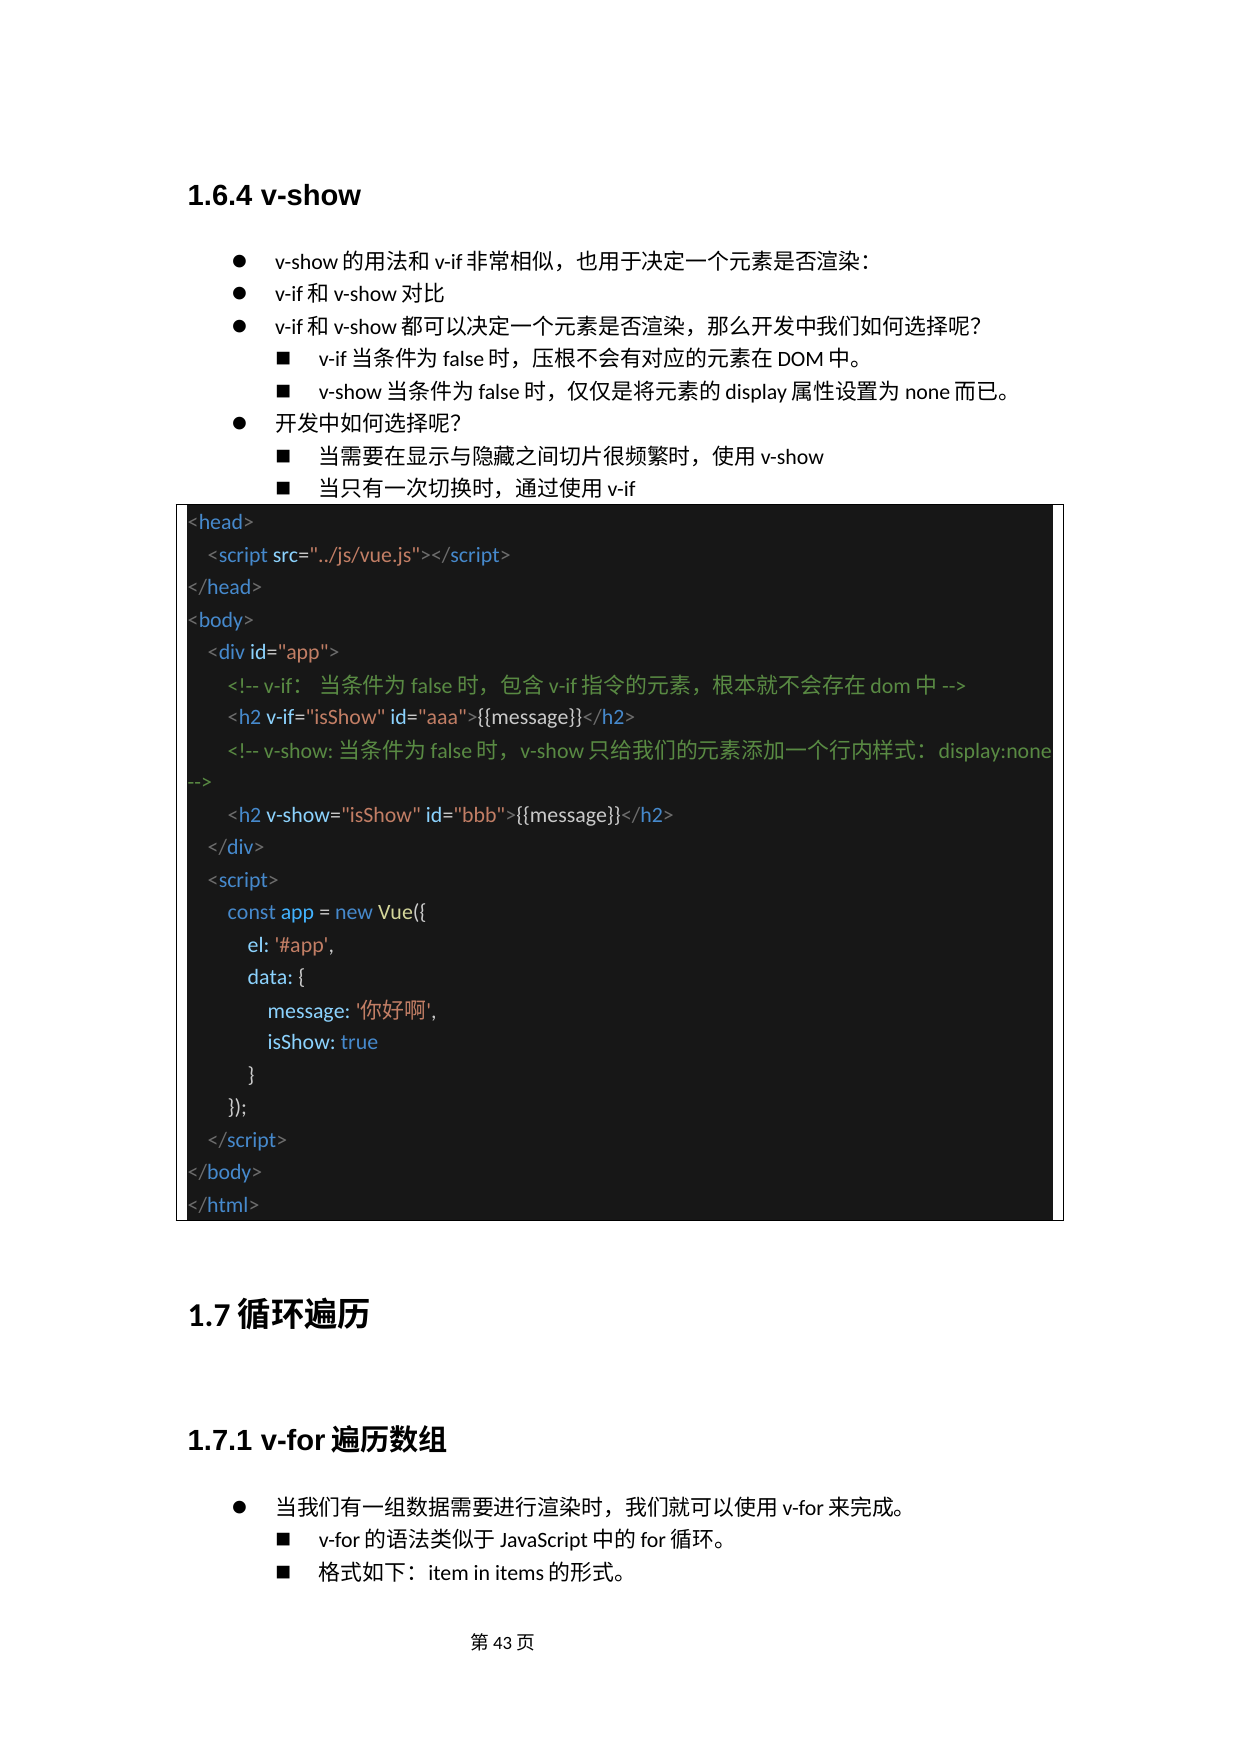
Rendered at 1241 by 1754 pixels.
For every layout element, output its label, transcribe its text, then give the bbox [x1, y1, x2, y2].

list 当只有一次切换时，通过使用v-if [231, 472, 1053, 504]
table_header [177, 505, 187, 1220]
list v-if和v-show都可以决定一个元素是否渲染，那么开发中我们如何选择呢？ [187, 309, 1053, 342]
list 格式如下：item in items的形式。 [231, 1556, 1053, 1588]
list v-show的用法和v-if非常相似，也用于决定一个元素是否渲染： [187, 244, 1053, 277]
list 当我们有一组数据需要进行渲染时，我们就可以使用v-for来完成。 [187, 1491, 1053, 1523]
subtitle v-for遍历数组 [187, 1406, 1053, 1471]
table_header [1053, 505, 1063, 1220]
subtitle 循环遍历 [187, 1281, 1053, 1346]
list v-show当条件为false时，仅仅是将元素的display属性设置为none而已。 [231, 374, 1053, 407]
list 开发中如何选择呢？ [187, 407, 1053, 439]
list 当需要在显示与隐藏之间切片很频繁时，使用v-show [231, 439, 1053, 472]
list v-if和v-show对比 [187, 277, 1053, 309]
list v-for的语法类似于JavaScript中的for循环。 [231, 1523, 1053, 1556]
subtitle v-show [187, 162, 1053, 227]
list v-if当条件为false时，压根不会有对应的元素在DOM中。 [231, 342, 1053, 374]
